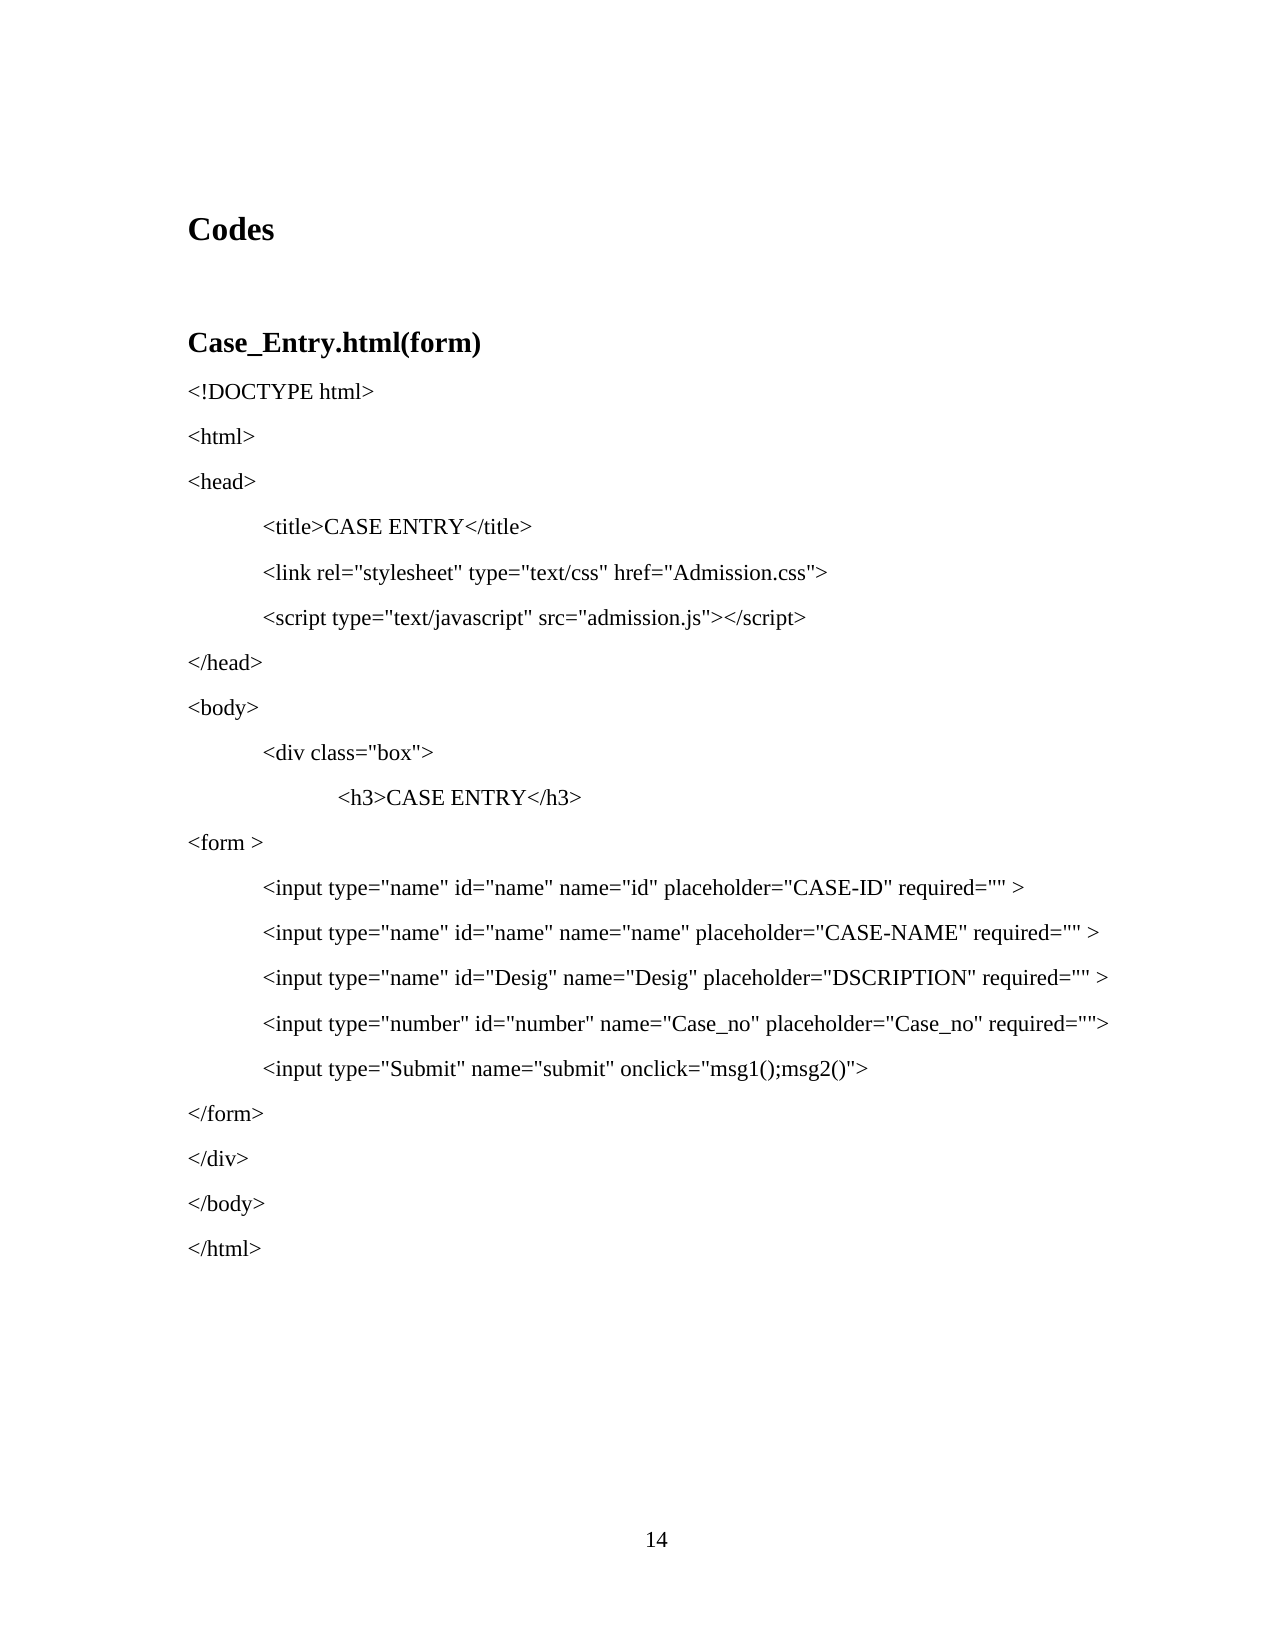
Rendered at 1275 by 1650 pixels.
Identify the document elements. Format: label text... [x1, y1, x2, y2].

text <input type="name" id="Desig" name="Desig" placeholder="DSCRIPTION" required="" > [187, 964, 1125, 991]
text <!DOCTYPE html> [187, 378, 1125, 404]
text <input type="number" id="number" name="Case_no" placeholder="Case_no" required=""> [187, 1009, 1125, 1036]
text <title>CASE ENTRY</title> [187, 513, 1125, 540]
text <link rel="stylesheet" type="text/css" href="Admission.css"> [187, 558, 1125, 585]
text <h3>CASE ENTRY</h3> [187, 784, 1125, 810]
text <head> [187, 468, 1125, 495]
text <html> [187, 423, 1125, 449]
text Case_Entry.html(form) [187, 325, 1125, 359]
text Codes [187, 209, 1125, 248]
text </body> [187, 1190, 1125, 1216]
text </html> [187, 1235, 1125, 1261]
text <body> [187, 694, 1125, 720]
text <input type="Submit" name="submit" onclick="msg1();msg2()"> [187, 1055, 1125, 1081]
text <script type="text/javascript" src="admission.js"></script> [187, 604, 1125, 630]
text <div class="box"> [187, 739, 1125, 765]
text </div> [187, 1145, 1125, 1171]
text <form > [187, 829, 1125, 856]
text <input type="name" id="name" name="name" placeholder="CASE-NAME" required="" > [187, 919, 1125, 946]
text </form> [187, 1100, 1125, 1126]
text <input type="name" id="name" name="id" placeholder="CASE-ID" required="" > [187, 874, 1125, 901]
text </head> [187, 649, 1125, 675]
